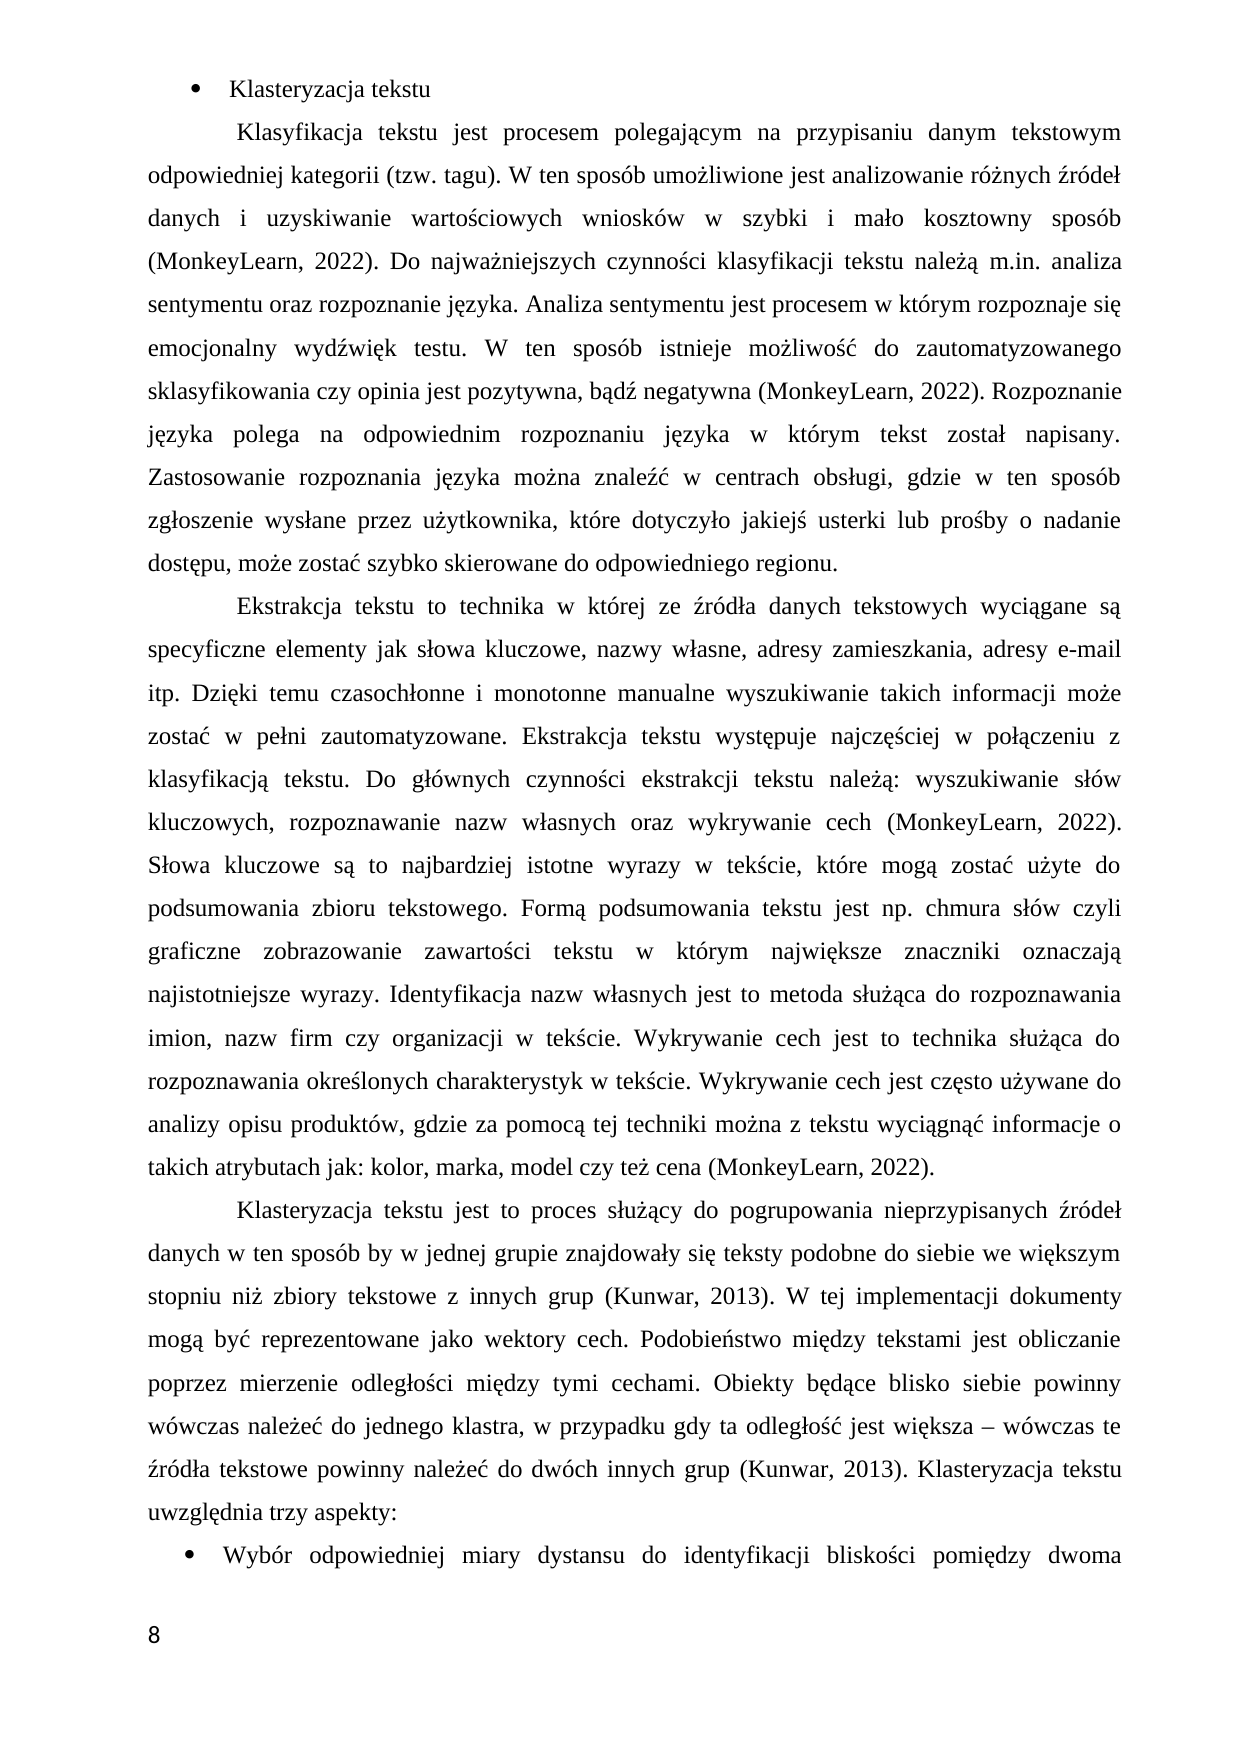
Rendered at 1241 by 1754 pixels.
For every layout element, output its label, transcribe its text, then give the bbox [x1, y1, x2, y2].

text Klasyfikacja tekstu jest procesem polegającym na przypisaniu danym tekstowym odpowiedniej kategorii (tzw. tagu). W ten sposób umożliwione jest analizowanie różnych źródeł danych i uzyskiwanie wartościowych wniosków w szybki i mało kosztowny sposób. Do najważniejszych czynności klasyfikacji tekstu należą m.in. analiza sentymentu oraz rozpoznanie języka. Analiza sentymentu jest procesem w którym rozpoznaje się emocjonalny wydźwięk testu. W ten sposób istnieje możliwość do zautomatyzowanego sklasyfikowania czy opinia jest pozytywna, bądź negatywna. Rozpoznanie języka polega na odpowiednim rozpoznaniu języka w którym tekst został napisany. Zastosowanie rozpoznania języka można znaleźć w centrach obsługi, gdzie w ten sposób zgłoszenie wysłane przez użytkownika, które dotyczyło jakiejś usterki lub prośby o nadanie dostępu, może zostać szybko skierowane do odpowiedniego regionu. [148, 117, 1122, 577]
list Klasteryzacja tekstu [191, 74, 1122, 103]
text Ekstrakcja tekstu to technika w której ze źródła danych tekstowych wyciągane są specyficzne elementy jak słowa kluczowe, nazwy własne, adresy zamieszkania, adresy e-mail itp. Dzięki temu czasochłonne i monotonne manualne wyszukiwanie takich informacji może zostać w pełni zautomatyzowane. Ekstrakcja tekstu występuje najczęściej w połączeniu z klasyfikacją tekstu. Do głównych czynności ekstrakcji tekstu należą: wyszukiwanie słów kluczowych, rozpoznawanie nazw własnych oraz wykrywanie cech. Słowa kluczowe są to najbardziej istotne wyrazy w tekście, które mogą zostać użyte do podsumowania zbioru tekstowego. Formą podsumowania tekstu jest np. chmura słów czyli graficzne zobrazowanie zawartości tekstu w którym największe znaczniki oznaczają najistotniejsze wyrazy. Identyfikacja nazw własnych jest to metoda służąca do rozpoznawania imion, nazw firm czy organizacji w tekście. Wykrywanie cech jest to technika służąca do rozpoznawania określonych charakterystyk w tekście. Wykrywanie cech jest często używane do analizy opisu produktów, gdzie za pomocą tej techniki można z tekstu wyciągnąć informacje o takich atrybutach jak: kolor, marka, model czy też cena. [148, 591, 1122, 1181]
text Klasteryzacja tekstu jest to proces służący do pogrupowania nieprzypisanych źródeł danych w ten sposób by w jednej grupie znajdowały się teksty podobne do siebie we większym stopniu niż zbiory tekstowe z innych grup. W tej implementacji dokumenty mogą być reprezentowane jako wektory cech. Podobieństwo między tekstami jest obliczanie poprzez mierzenie odległości między tymi cechami. Obiekty będące blisko siebie powinny wówczas należeć do jednego klastra, w przypadku gdy ta odległość jest większa – wówczas te źródła tekstowe powinny należeć do dwóch innych grup. Klasteryzacja tekstu uwzględnia trzy aspekty: [148, 1195, 1122, 1526]
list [185, 1540, 1122, 1569]
